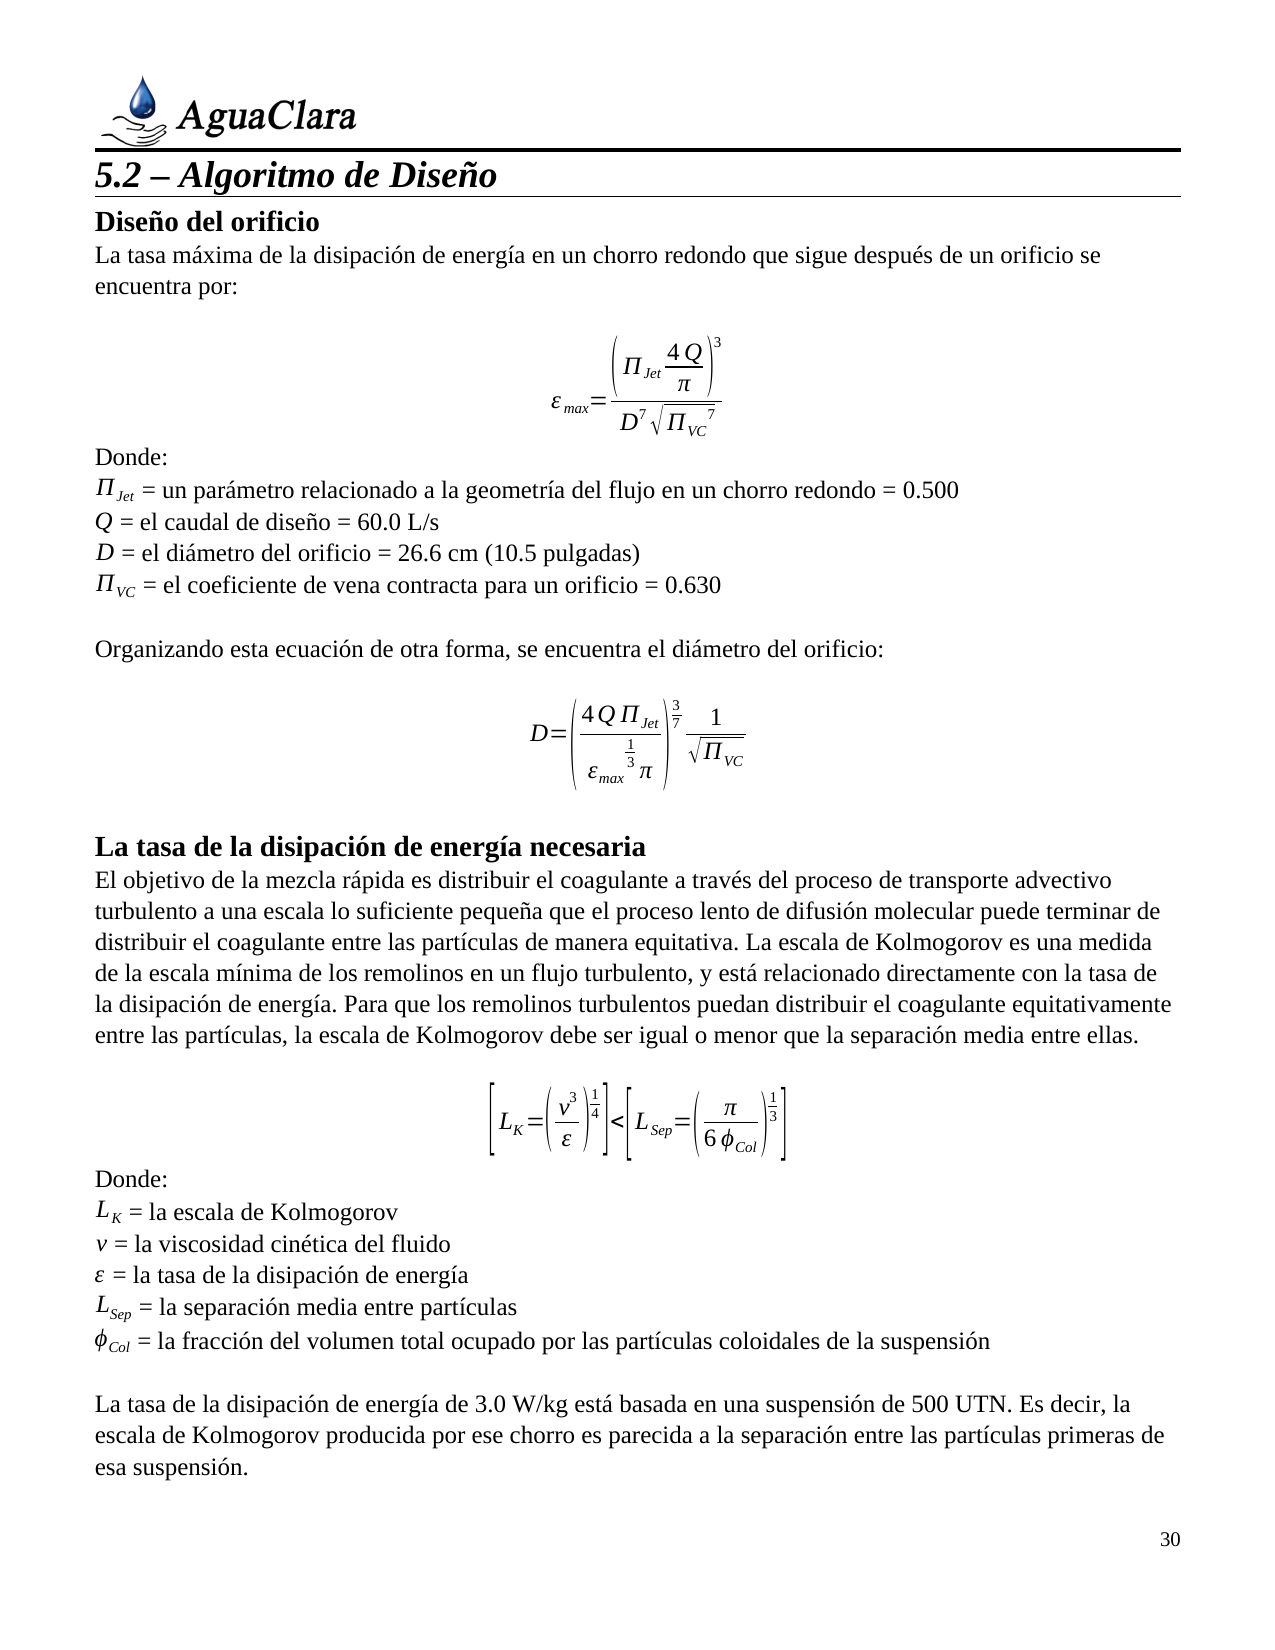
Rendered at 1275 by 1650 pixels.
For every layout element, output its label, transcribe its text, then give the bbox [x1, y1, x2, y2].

text = el coeficiente de vena contracta para un orificio = 0.630 [94, 569, 1181, 601]
text = la fracción del volumen total ocupado por las partículas coloidales de la suspensión [94, 1325, 1181, 1356]
text = la escala de Kolmogorov [94, 1195, 1181, 1227]
text Organizando esta ecuación de otra forma, se encuentra el diámetro del orificio: [94, 634, 1181, 663]
text = la tasa de la disipación de energía [94, 1260, 1181, 1289]
text Donde: [94, 1164, 1181, 1193]
text = la separación media entre partículas [94, 1291, 1181, 1322]
subtitle La tasa de la disipación de energía necesaria [94, 829, 1181, 863]
text = la viscosidad cinética del fluido [94, 1229, 1181, 1258]
text El objetivo de la mezcla rápida es distribuir el coagulante a través del proceso de transporte advectivo turbulento a una escala lo suficiente pequeña que el proceso lento de difusión molecular puede terminar de distribuir el coagulante entre las partículas de manera equitativa. La escala de Kolmogorov es una medida de la escala mínima de los remolinos en un flujo turbulento, y está relacionado directamente con la tasa de la disipación de energía. Para que los remolinos turbulentos puedan distribuir el coagulante equitativamente entre las partículas, la escala de Kolmogorov debe ser igual o menor que la separación media entre ellas. [94, 865, 1181, 1049]
picture [94, 75, 373, 148]
text Donde: [94, 442, 1181, 471]
subtitle Diseño del orificio [94, 204, 1181, 238]
text = el caudal de diseño = 60.0 L/s [94, 507, 1181, 536]
text La tasa máxima de la disipación de energía en un chorro redondo que sigue después de un orificio se encuentra por: [94, 240, 1181, 300]
text = un parámetro relacionado a la geometría del flujo en un chorro redondo = 0.500 [94, 473, 1181, 505]
text La tasa de la disipación de energía de 3.0 W/kg está basada en una suspensión de 500 UTN. Es decir, la escala de Kolmogorov producida por ese chorro es parecida a la separación entre las partículas primeras de esa suspensión. [94, 1389, 1181, 1480]
subtitle – Algoritmo de Diseño [94, 152, 1181, 197]
text = el diámetro del orificio = 26.6 cm (10.5 pulgadas) [94, 538, 1181, 567]
